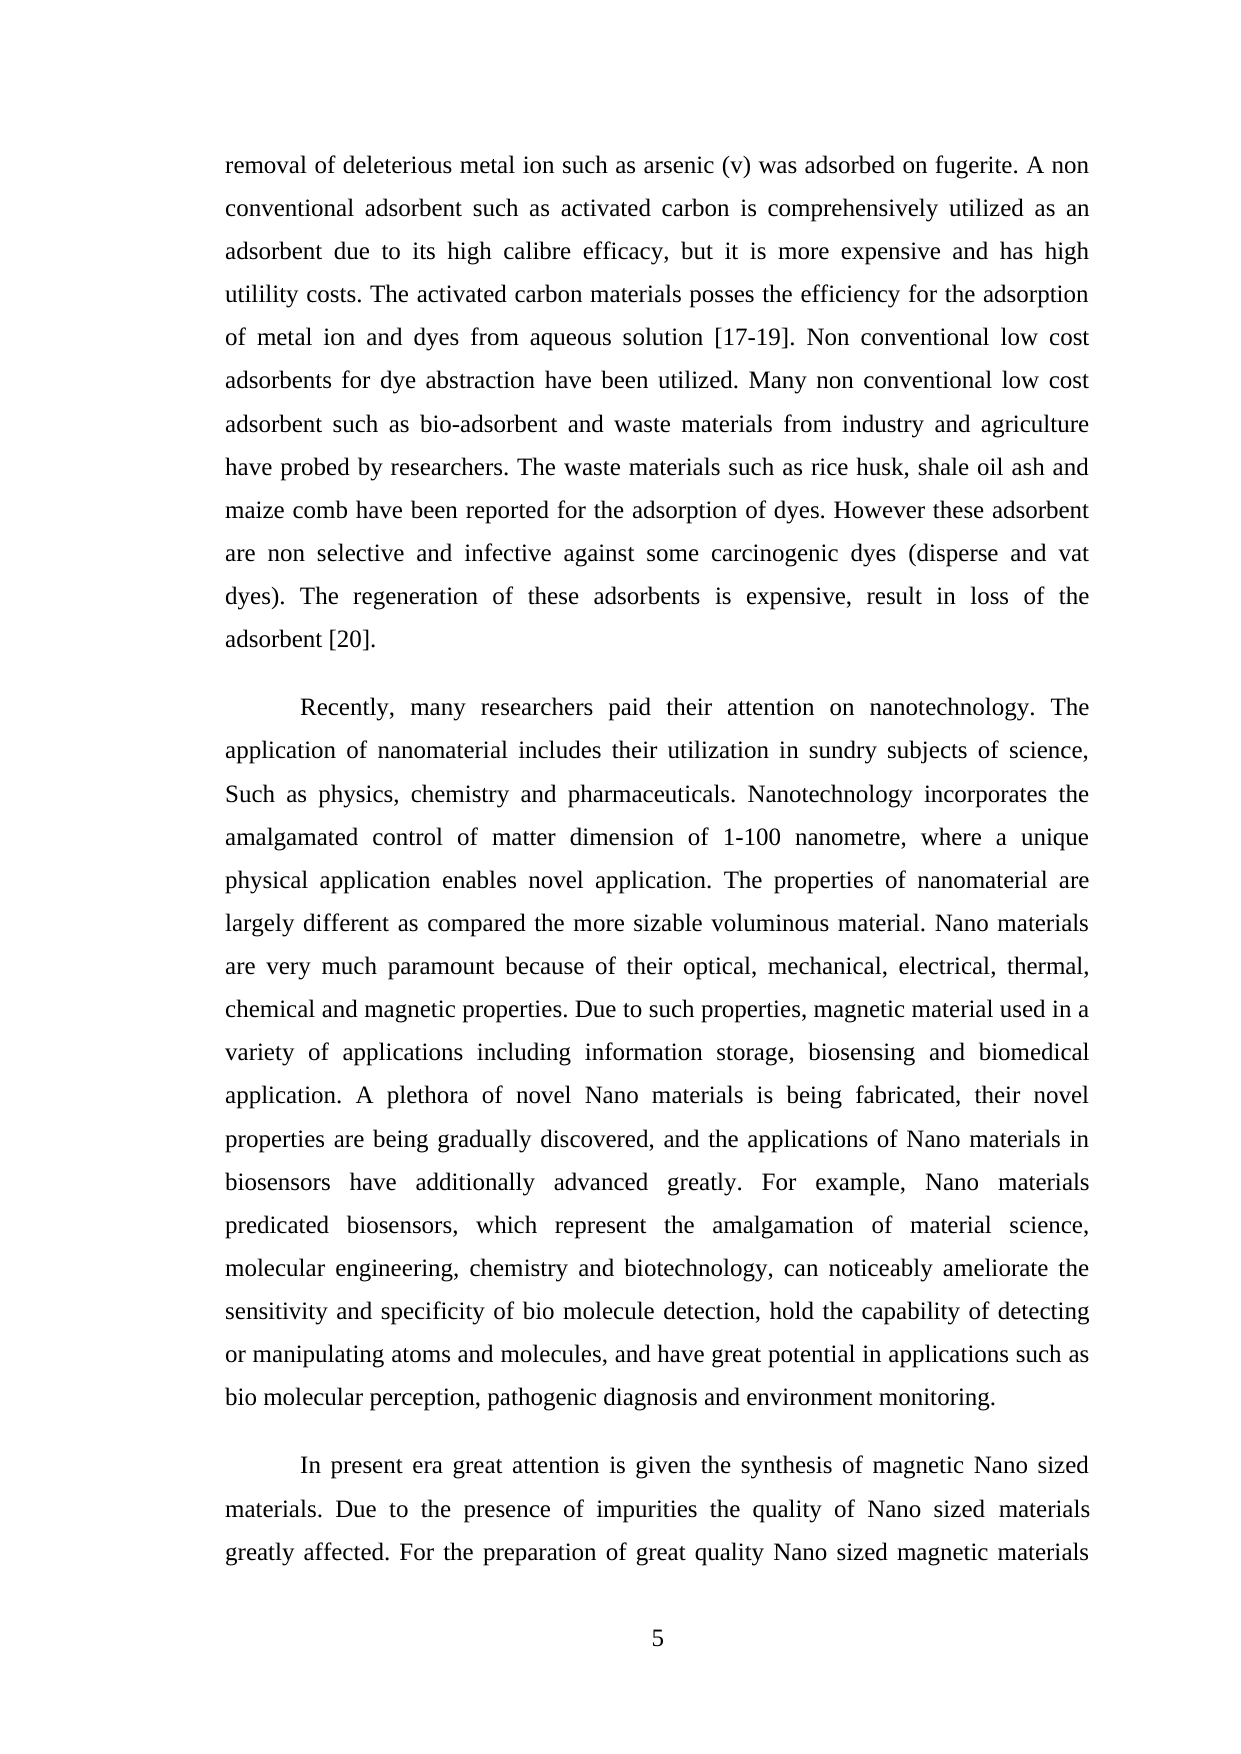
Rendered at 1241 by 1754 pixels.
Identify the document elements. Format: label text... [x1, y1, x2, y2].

text Recently, many researchers paid their attention on nanotechnology. The application of nanomaterial includes their utilization in sundry subjects of science, Such as physics, chemistry and pharmaceuticals. Nanotechnology incorporates the amalgamated control of matter dimension of 1-100 nanometre, where a unique physical application enables novel application. The properties of nanomaterial are largely different as compared the more sizable voluminous material. Nano materials are very much paramount because of their optical, mechanical, electrical, thermal, chemical and magnetic properties. Due to such properties, magnetic material used in a variety of applications including information storage, biosensing and biomedical application. A plethora of novel Nano materials is being fabricated, their novel properties are being gradually discovered, and the applications of Nano materials in biosensors have additionally advanced greatly. For example, Nano materials predicated biosensors, which represent the amalgamation of material science, molecular engineering, chemistry and biotechnology, can noticeably ameliorate the sensitivity and specificity of bio molecule detection, hold the capability of detecting or manipulating atoms and molecules, and have great potential in applications such as bio molecular perception, pathogenic diagnosis and environment monitoring. [225, 692, 1090, 1411]
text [225, 150, 1090, 653]
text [225, 1451, 1090, 1566]
